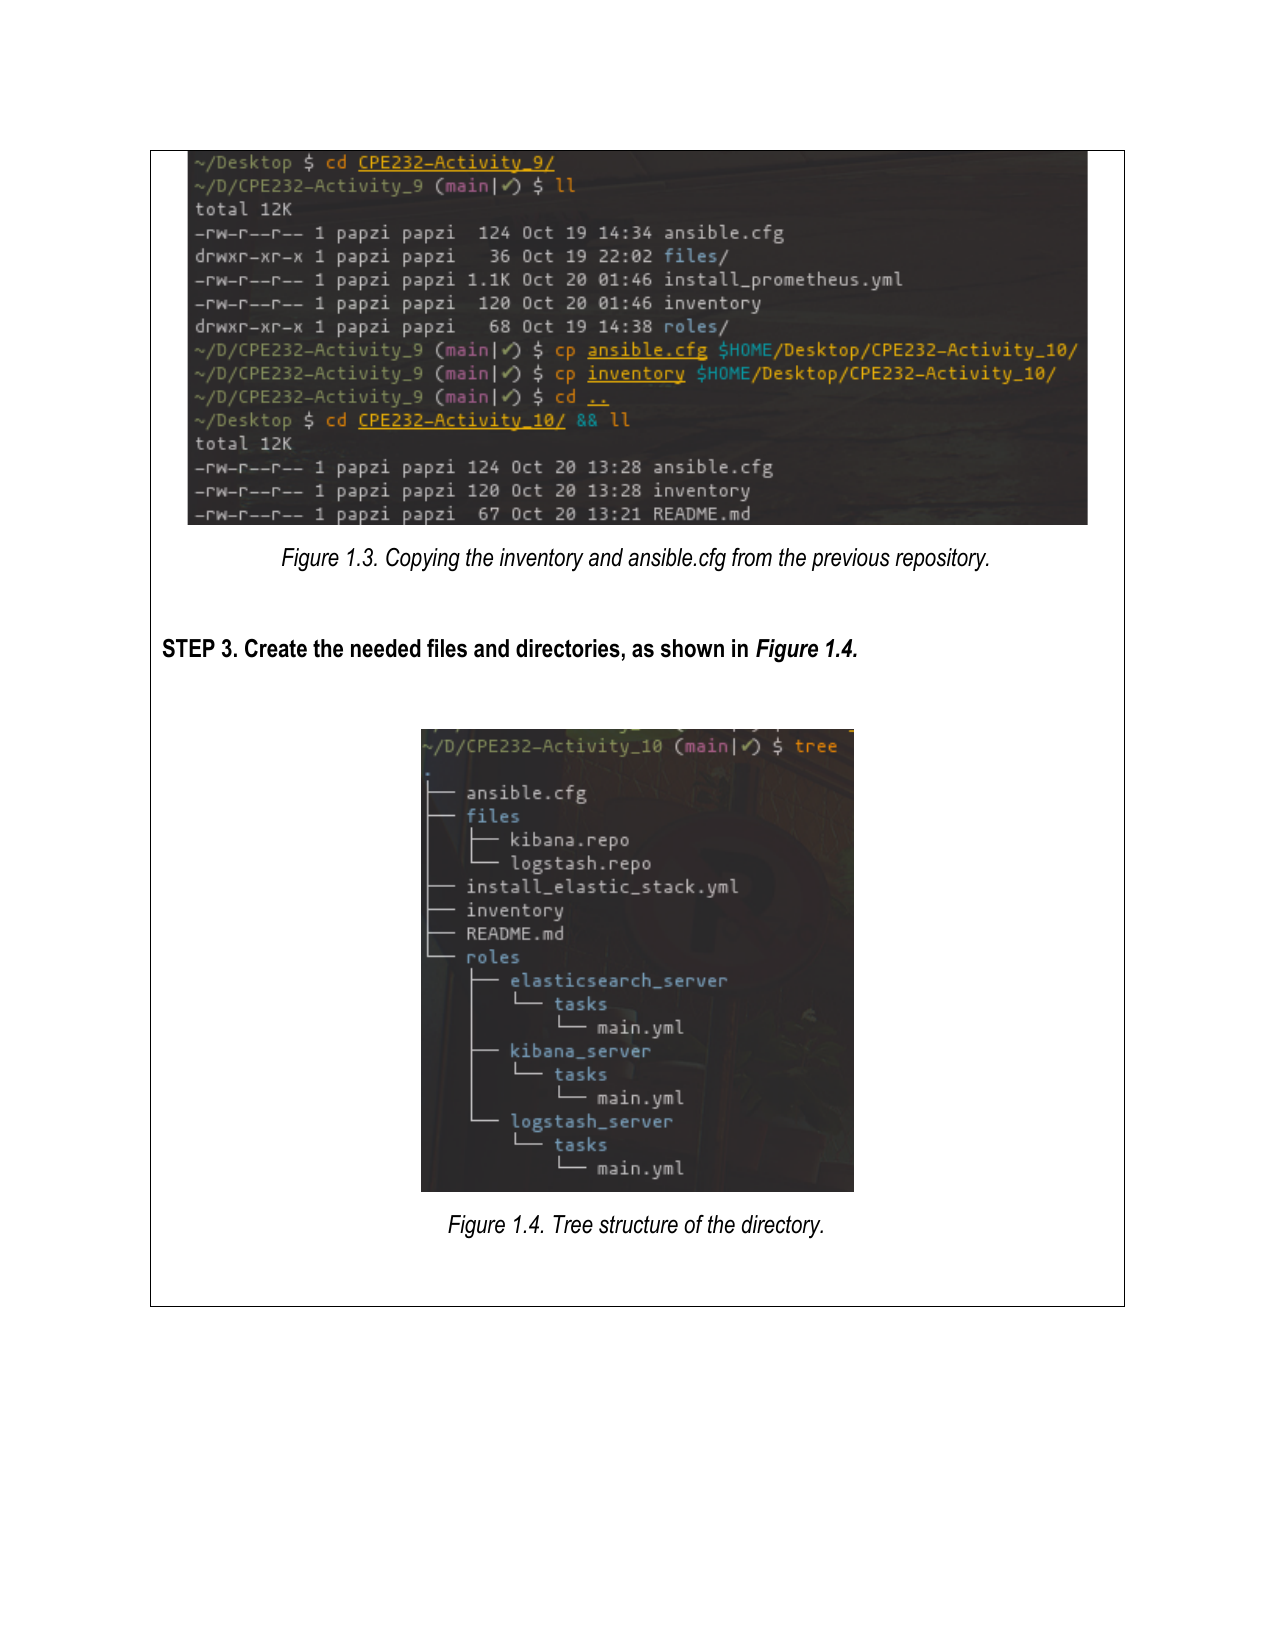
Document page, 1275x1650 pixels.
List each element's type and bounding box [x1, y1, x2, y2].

table_cell [151, 151, 1124, 1306]
picture [421, 729, 854, 1192]
picture [187, 151, 1088, 525]
